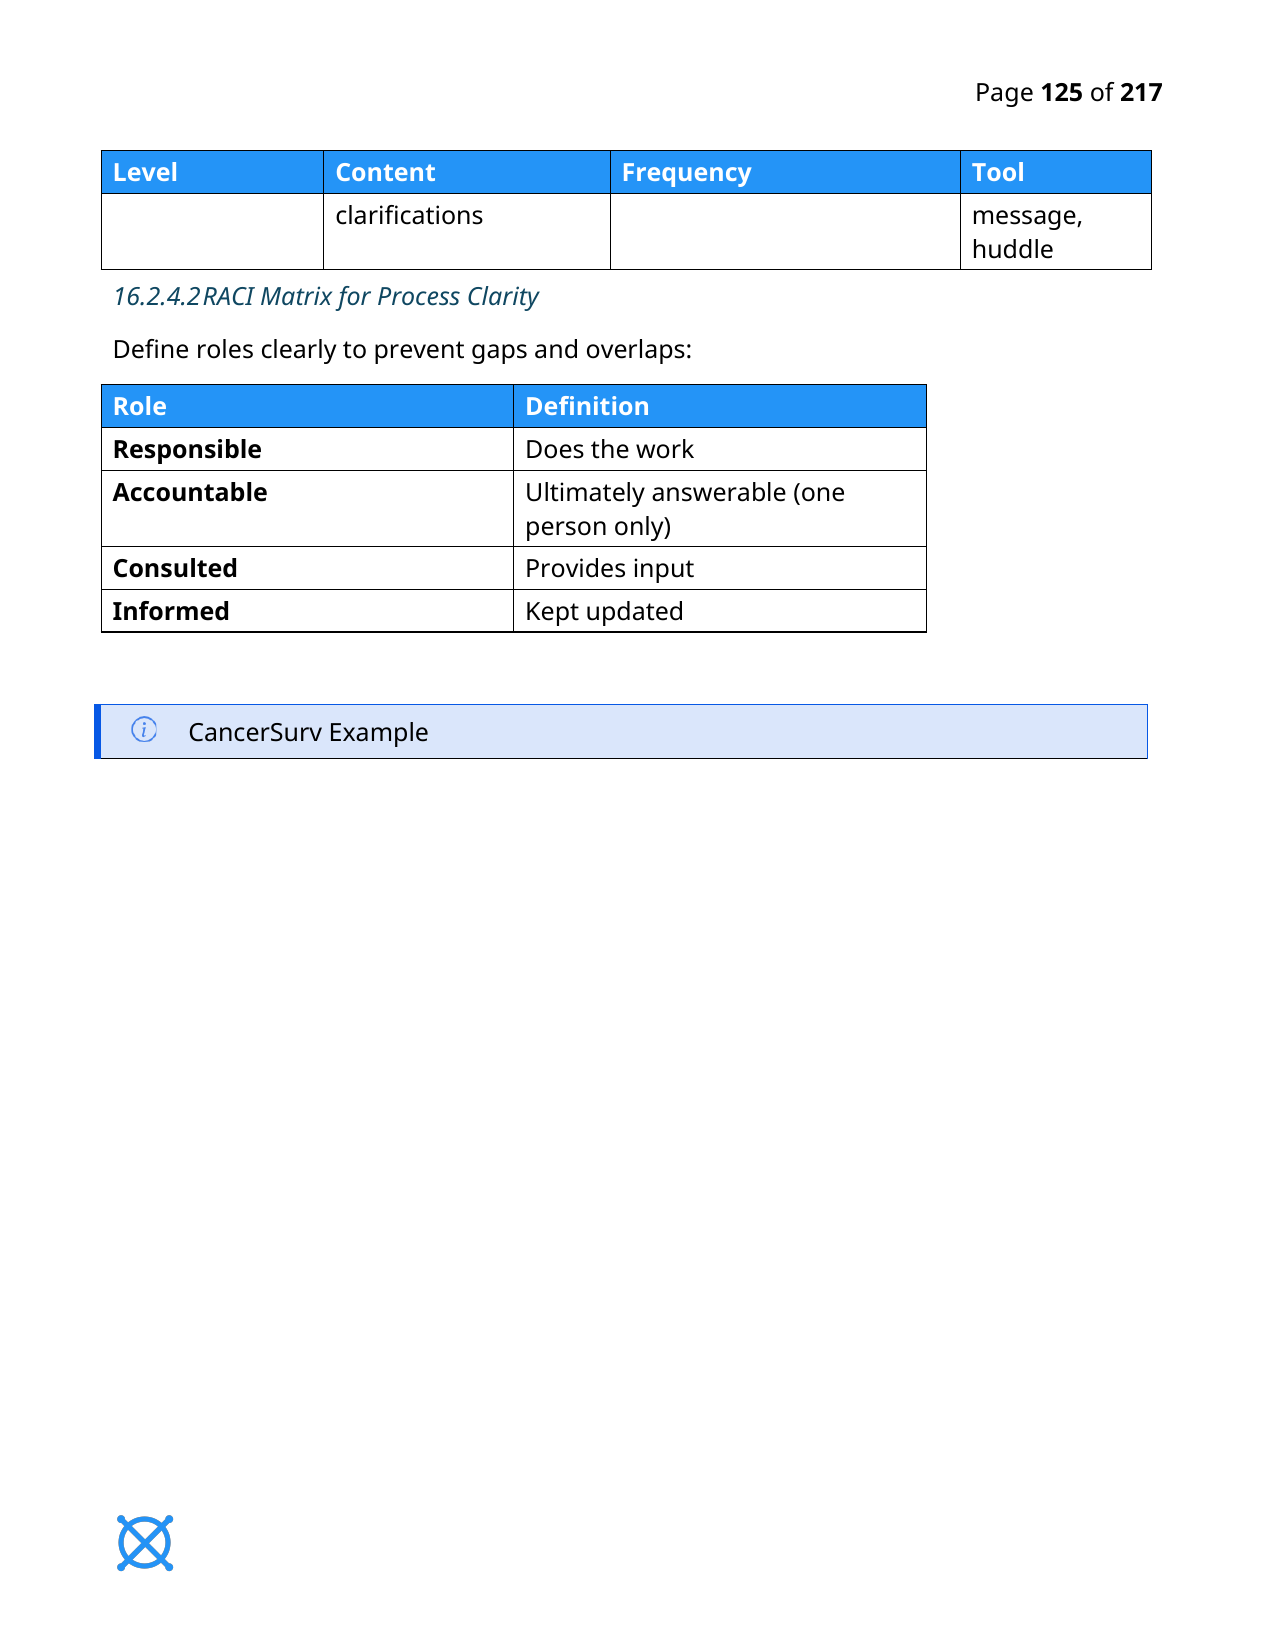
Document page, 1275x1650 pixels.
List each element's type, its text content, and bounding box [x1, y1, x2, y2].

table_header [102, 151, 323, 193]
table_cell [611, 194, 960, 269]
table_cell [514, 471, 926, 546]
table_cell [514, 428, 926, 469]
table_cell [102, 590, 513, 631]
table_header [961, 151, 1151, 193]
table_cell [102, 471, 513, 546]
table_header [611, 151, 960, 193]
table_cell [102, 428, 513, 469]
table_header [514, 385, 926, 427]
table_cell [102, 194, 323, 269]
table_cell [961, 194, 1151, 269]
subtitle RACI Matrix for Process Clarity [112, 279, 1162, 313]
picture [131, 716, 157, 742]
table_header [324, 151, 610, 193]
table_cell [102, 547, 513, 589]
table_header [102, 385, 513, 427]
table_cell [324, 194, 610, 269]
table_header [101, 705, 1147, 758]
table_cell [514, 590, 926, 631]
picture [112, 1511, 177, 1575]
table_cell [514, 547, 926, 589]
text Define roles clearly to prevent gaps and overlaps: [112, 331, 1162, 366]
